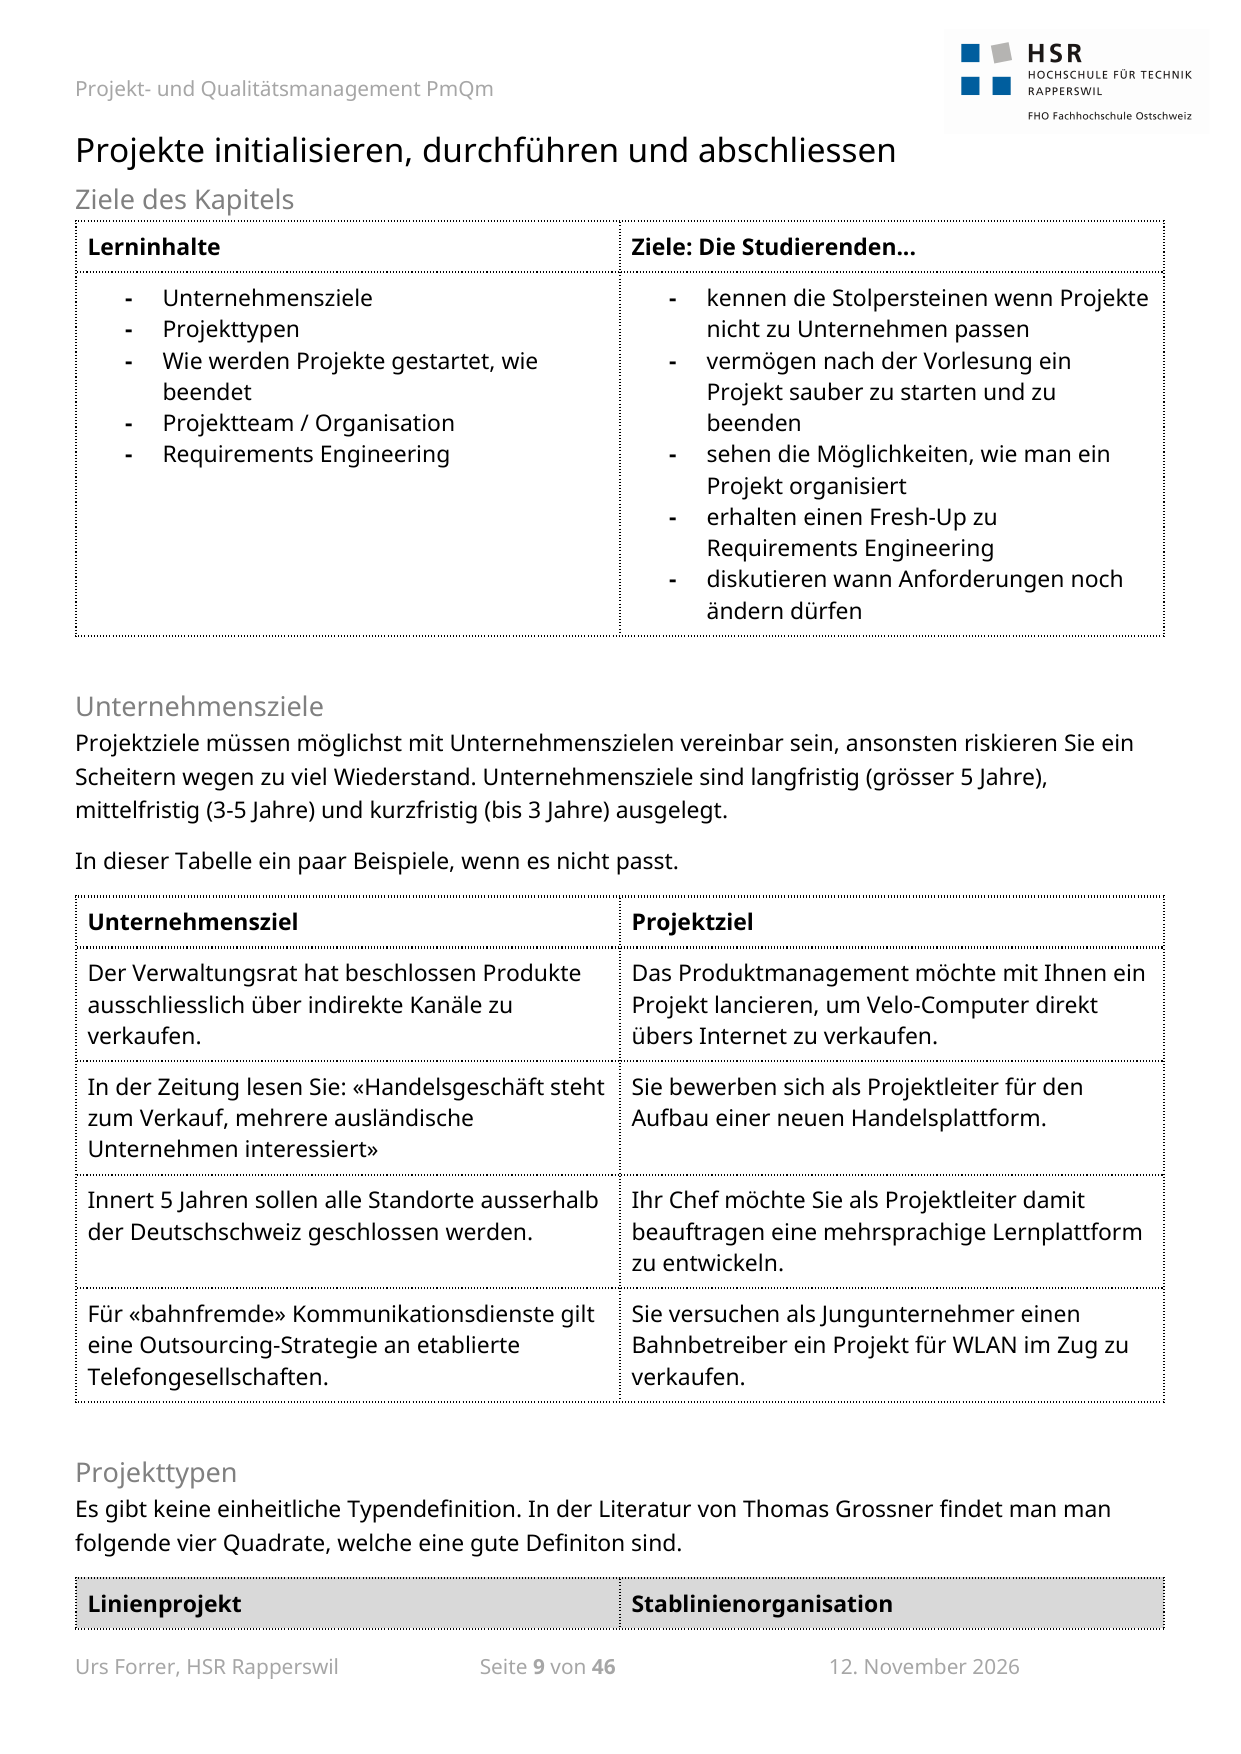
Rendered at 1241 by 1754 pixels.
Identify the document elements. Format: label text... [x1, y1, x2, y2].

subtitle Ziele des Kapitels [75, 180, 1165, 217]
table_header Ziele: Die Studierenden... [620, 220, 1164, 271]
text Projektziele müssen möglichst mit Unternehmenszielen vereinbar sein, ansonsten riskieren Sie ein Scheitern wegen zu viel Wiederstand. Unternehmensziele sind langfristig (grösser 5 Jahre), mittelfristig (3-5 Jahre) und kurzfristig (bis 3 Jahre) ausgelegt. [75, 727, 1165, 826]
table_header Projektziel [620, 895, 1164, 946]
table_header Lerninhalte [76, 220, 620, 271]
table_cell Unternehmensziele Projekttypen Wie werden Projekte gestartet, wie beendet Projektteam / Organisation Requirements Engineering [76, 271, 620, 635]
text Es gibt keine einheitliche Typendefinition. In der Literatur von Thomas Grossner findet man man folgende vier Quadrate, welche eine gute Definiton sind. [75, 1493, 1165, 1558]
table_cell Der Verwaltungsrat hat beschlossen Produkte ausschliesslich über indirekte Kanäle zu verkaufen. [76, 946, 620, 1060]
table_cell Sie bewerben sich als Projektleiter für den Aufbau einer neuen Handelsplattform. [620, 1060, 1164, 1173]
table_cell Sie versuchen als Jungunternehmer einen Bahnbetreiber ein Projekt für WLAN im Zug zu verkaufen. [620, 1287, 1164, 1401]
table_cell In der Zeitung lesen Sie: «Handelsgeschäft steht zum Verkauf, mehrere ausländische Unternehmen interessiert» [76, 1060, 620, 1173]
table_cell kennen die Stolpersteinen wenn Projekte nicht zu Unternehmen passen vermögen nach der Vorlesung ein Projekt sauber zu starten und zu beenden sehen die Möglichkeiten, wie man ein Projekt organisiert erhalten einen Fresh-Up zu Requirements Engineering diskutieren wann Anforderungen noch ändern dürfen [620, 271, 1164, 635]
table_cell Für «bahnfremde» Kommunikationsdienste gilt eine Outsourcing-Strategie an etablierte Telefongesellschaften. [76, 1287, 620, 1401]
table_cell Das Produktmanagement möchte mit Ihnen ein Projekt lancieren, um Velo-Computer direkt übers Internet zu verkaufen. [620, 946, 1164, 1060]
table_cell Ihr Chef möchte Sie als Projektleiter damit beauftragen eine mehrsprachige Lernplattform zu entwickeln. [620, 1174, 1164, 1287]
table_header Unternehmensziel [76, 895, 620, 946]
subtitle Unternehmensziele [75, 687, 1165, 724]
text In dieser Tabelle ein paar Beispiele, wenn es nicht passt. [75, 845, 1165, 876]
subtitle Projekttypen [75, 1453, 1165, 1490]
subtitle Projekte initialisieren, durchführen und abschliessen [75, 127, 1165, 173]
table_header Stablinienorganisation [620, 1577, 1164, 1628]
table_cell Innert 5 Jahren sollen alle Standorte ausserhalb der Deutschschweiz geschlossen werden. [76, 1174, 620, 1287]
table_header Linienprojekt [76, 1577, 620, 1628]
picture [943, 29, 1210, 134]
